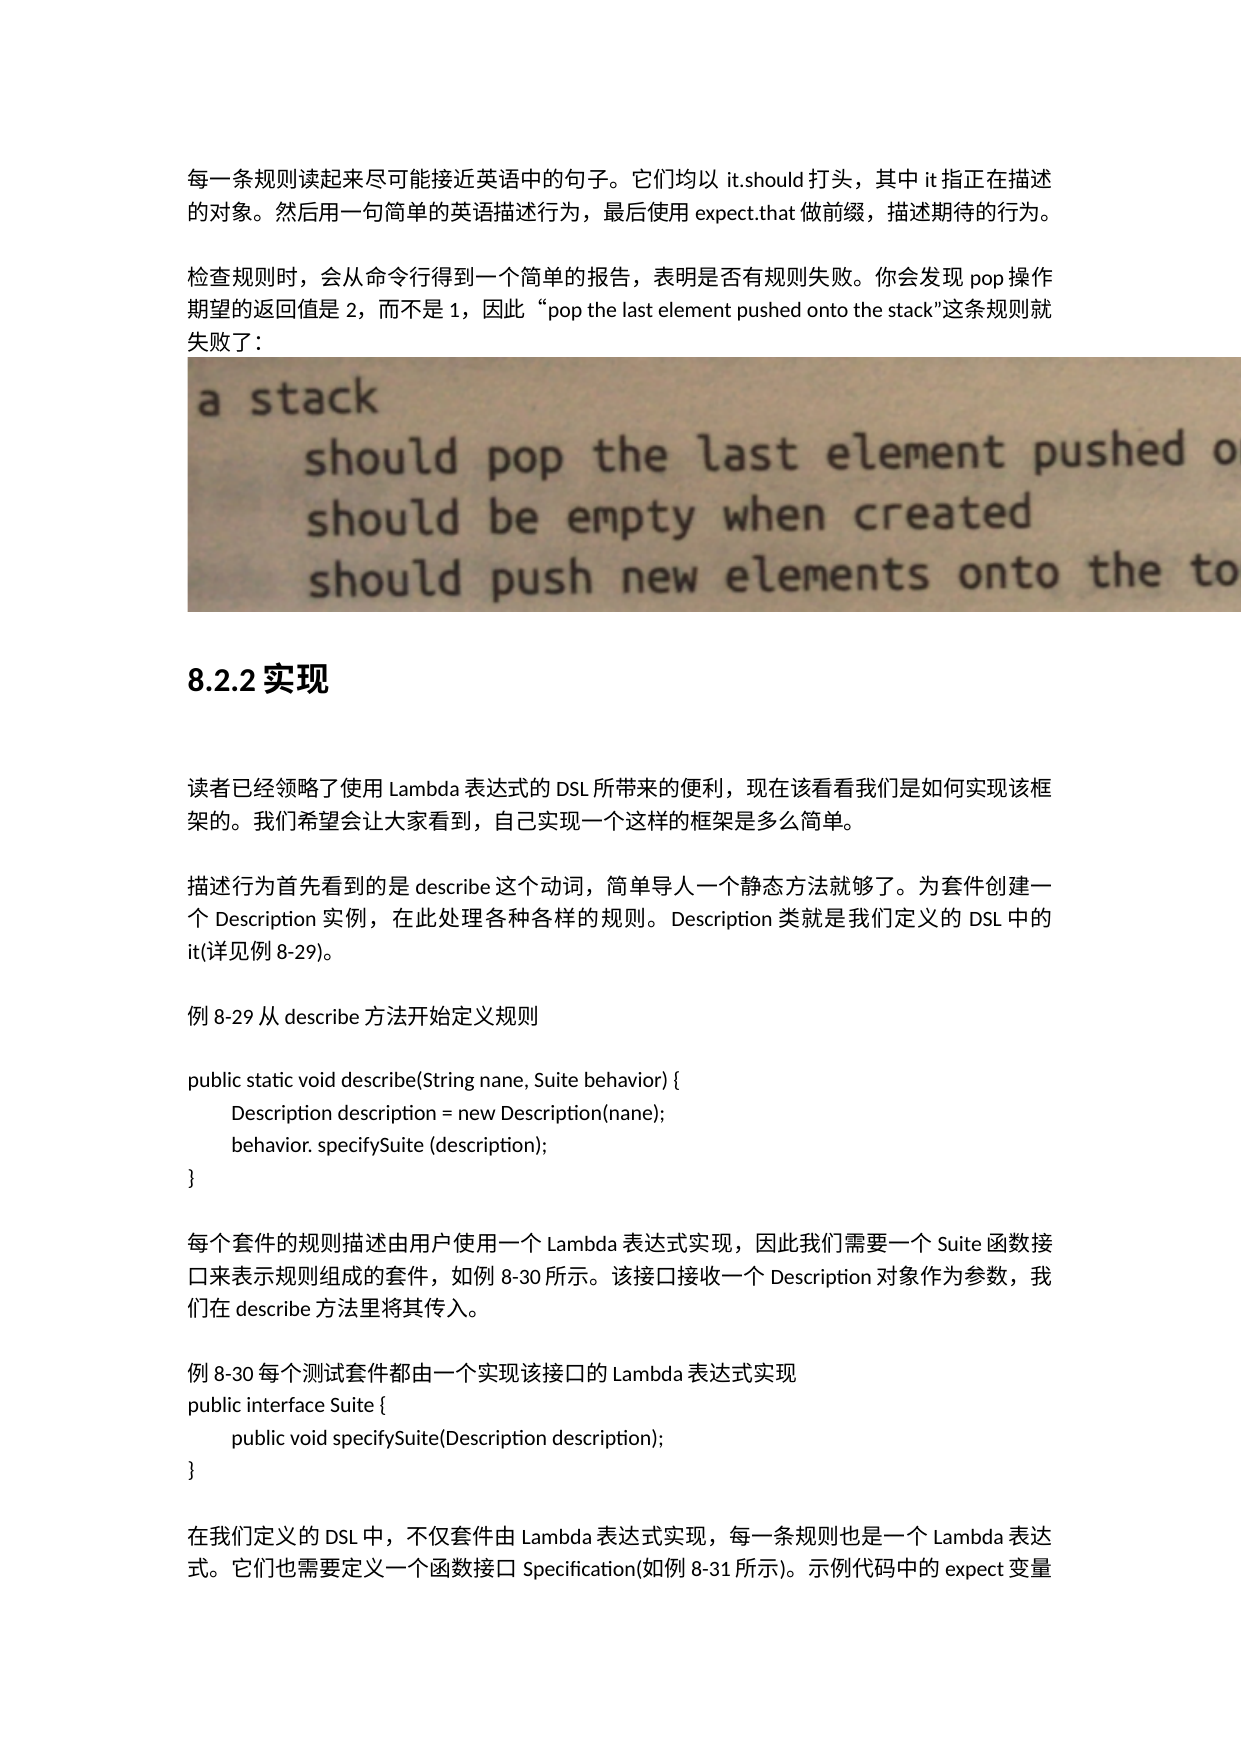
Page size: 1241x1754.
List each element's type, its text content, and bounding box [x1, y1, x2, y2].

text } [187, 1453, 1053, 1486]
picture [187, 357, 1241, 612]
text 描述行为首先看到的是describe这个动词，简单导人一个静态方法就够了。为套件创建一个Description实例，在此处理各种各样的规则。Description类就是我们定义的DSL中的it(详见例8-29)。 [187, 868, 1053, 966]
subtitle 8.2.2实现 [187, 644, 1053, 709]
text public interface Suite { [187, 1388, 1053, 1421]
text 读者已经领略了使用Lambda表达式的DSL所带来的便利，现在该看看我们是如何实现该框架的。我们希望会让大家看到，自己实现一个这样的框架是多么简单。 [187, 771, 1053, 836]
text behavior. specifySuite (description); [187, 1128, 1053, 1161]
text public void specifySuite(Description description); [187, 1421, 1053, 1453]
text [187, 1518, 1053, 1583]
text public static void describe(String nane, Suite behavior) { [187, 1063, 1053, 1096]
text 例8-30每个测试套件都由一个实现该接口的Lambda表达式实现 [187, 1356, 1053, 1388]
text 检查规则时，会从命令行得到一个简单的报告，表明是否有规则失败。你会发现pop操作期望的返回值是2，而不是1，因此“pop the last element pushed onto the stack”这条规则就失败了： [187, 259, 1053, 357]
text 每一条规则读起来尽可能接近英语中的句子。它们均以it.should打头，其中it指正在描述的对象。然后用一句简单的英语描述行为，最后使用expect.that做前缀，描述期待的行为。 [187, 162, 1053, 227]
text 例8-29从describe方法开始定义规则 [187, 998, 1053, 1031]
text } [187, 1161, 1053, 1193]
text Description description = new Description(nane); [187, 1096, 1053, 1128]
text 每个套件的规则描述由用户使用一个Lambda表达式实现，因此我们需要一个Suite函数接口来表示规则组成的套件，如例8-30所示。该接口接收一个Description对象作为参数，我们在describe方法里将其传入。 [187, 1226, 1053, 1323]
